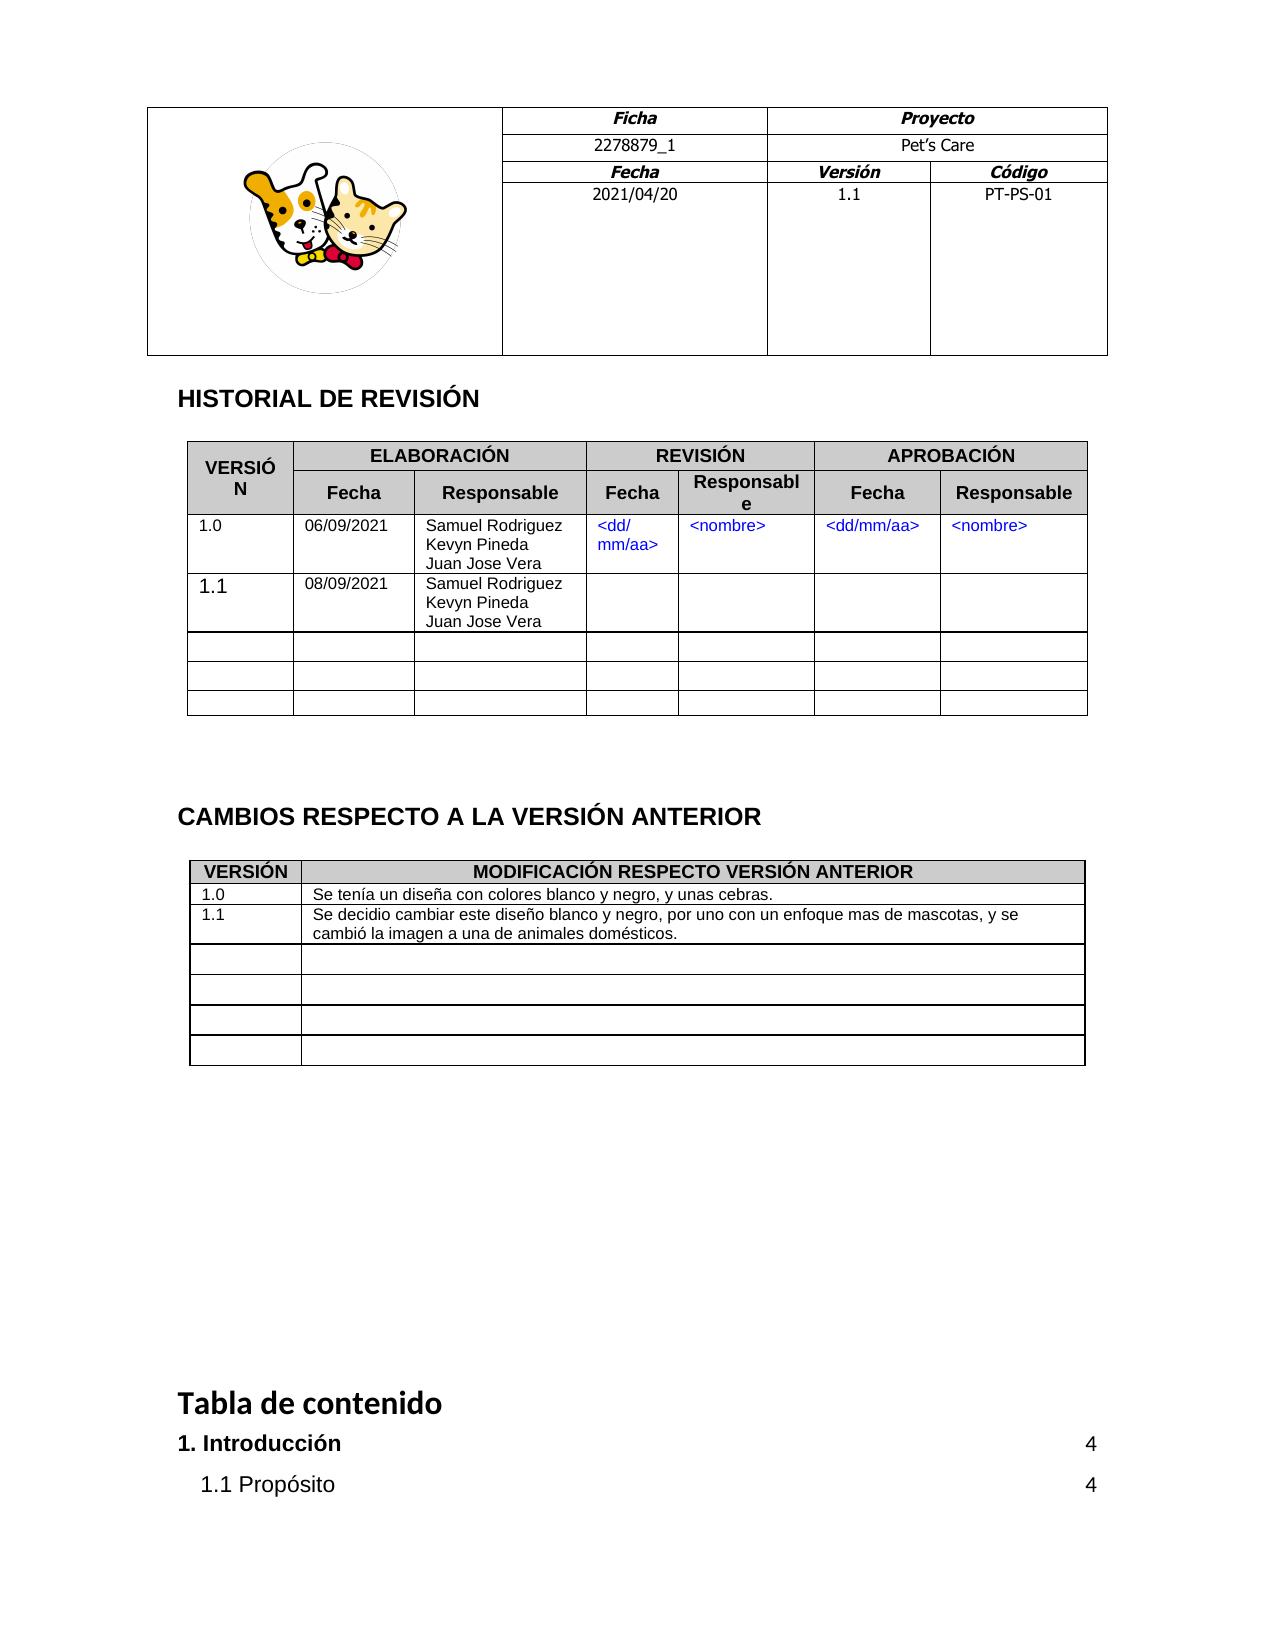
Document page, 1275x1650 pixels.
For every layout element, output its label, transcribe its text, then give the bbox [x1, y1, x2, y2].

table_cell [294, 633, 414, 661]
table_header ELABORACIÓN [294, 442, 586, 470]
table_cell Fecha [815, 471, 940, 514]
table_cell [587, 662, 678, 690]
table_cell Se tenía un diseña con colores blanco y negro, y unas cebras. [302, 884, 1084, 903]
table_header APROBACIÓN [815, 442, 1087, 470]
table_cell [415, 633, 586, 661]
table_header REVISIÓN [587, 442, 814, 470]
table_cell [188, 691, 293, 715]
table_cell [941, 662, 1087, 690]
table_cell [815, 662, 940, 690]
table_cell [679, 633, 814, 661]
table_cell 1.1 [191, 905, 301, 943]
table_cell [587, 574, 678, 631]
table_header VERSIÓN [188, 442, 293, 514]
table_cell [941, 633, 1087, 661]
table_cell <nombre> [679, 515, 814, 573]
table_cell Responsable [415, 471, 586, 514]
table_cell [294, 662, 414, 690]
table_cell [302, 945, 1084, 974]
table_cell 1.0 [191, 884, 301, 903]
table_cell [587, 633, 678, 661]
table_header MODIFICACIÓN RESPECTO VERSIÓN ANTERIOR [302, 861, 1084, 883]
text HISTORIAL DE REVISIÓN [177, 383, 1098, 412]
table_cell [191, 945, 301, 974]
table_cell <dd/mm/aa> [815, 515, 940, 573]
text Tabla de contenido [177, 1382, 1098, 1423]
table_cell [679, 691, 814, 715]
table_cell [815, 574, 940, 631]
table_cell [294, 691, 414, 715]
table_cell 1.0 [188, 515, 293, 573]
table_cell [188, 662, 293, 690]
picture [235, 128, 414, 307]
table_cell 08/09/2021 [294, 574, 414, 631]
table_cell <nombre> [941, 515, 1087, 573]
table_cell Fecha [587, 471, 678, 514]
table_cell [815, 633, 940, 661]
table_cell Samuel Rodriguez Kevyn Pineda Juan Jose Vera [415, 574, 586, 631]
table_cell Fecha [294, 471, 414, 514]
text CAMBIOS RESPECTO A LA VERSIÓN ANTERIOR [177, 802, 1098, 831]
table_cell Responsable [941, 471, 1087, 514]
table_cell [191, 1006, 301, 1034]
table_cell Se decidio cambiar este diseño blanco y negro, por uno con un enfoque mas de mascotas, y se cambió la imagen a una de animales domésticos. [302, 905, 1084, 943]
table_cell [191, 1036, 301, 1064]
table_cell [188, 633, 293, 661]
table_header VERSIÓN [191, 861, 301, 883]
table_cell [191, 975, 301, 1004]
table_cell 1.1 [188, 574, 293, 631]
table_cell [415, 662, 586, 690]
table_cell Samuel Rodriguez Kevyn Pineda Juan Jose Vera [415, 515, 586, 573]
table_cell [941, 574, 1087, 631]
table_cell [941, 691, 1087, 715]
table_cell [815, 691, 940, 715]
table_cell [679, 574, 814, 631]
table_cell [415, 691, 586, 715]
table_cell [587, 691, 678, 715]
table_cell [679, 662, 814, 690]
table_cell 06/09/2021 [294, 515, 414, 573]
table_cell [302, 1006, 1084, 1034]
table_cell Responsable [679, 471, 814, 514]
table_cell <dd/mm/aa> [587, 515, 678, 573]
table_cell [302, 1036, 1084, 1064]
table_cell [302, 975, 1084, 1004]
